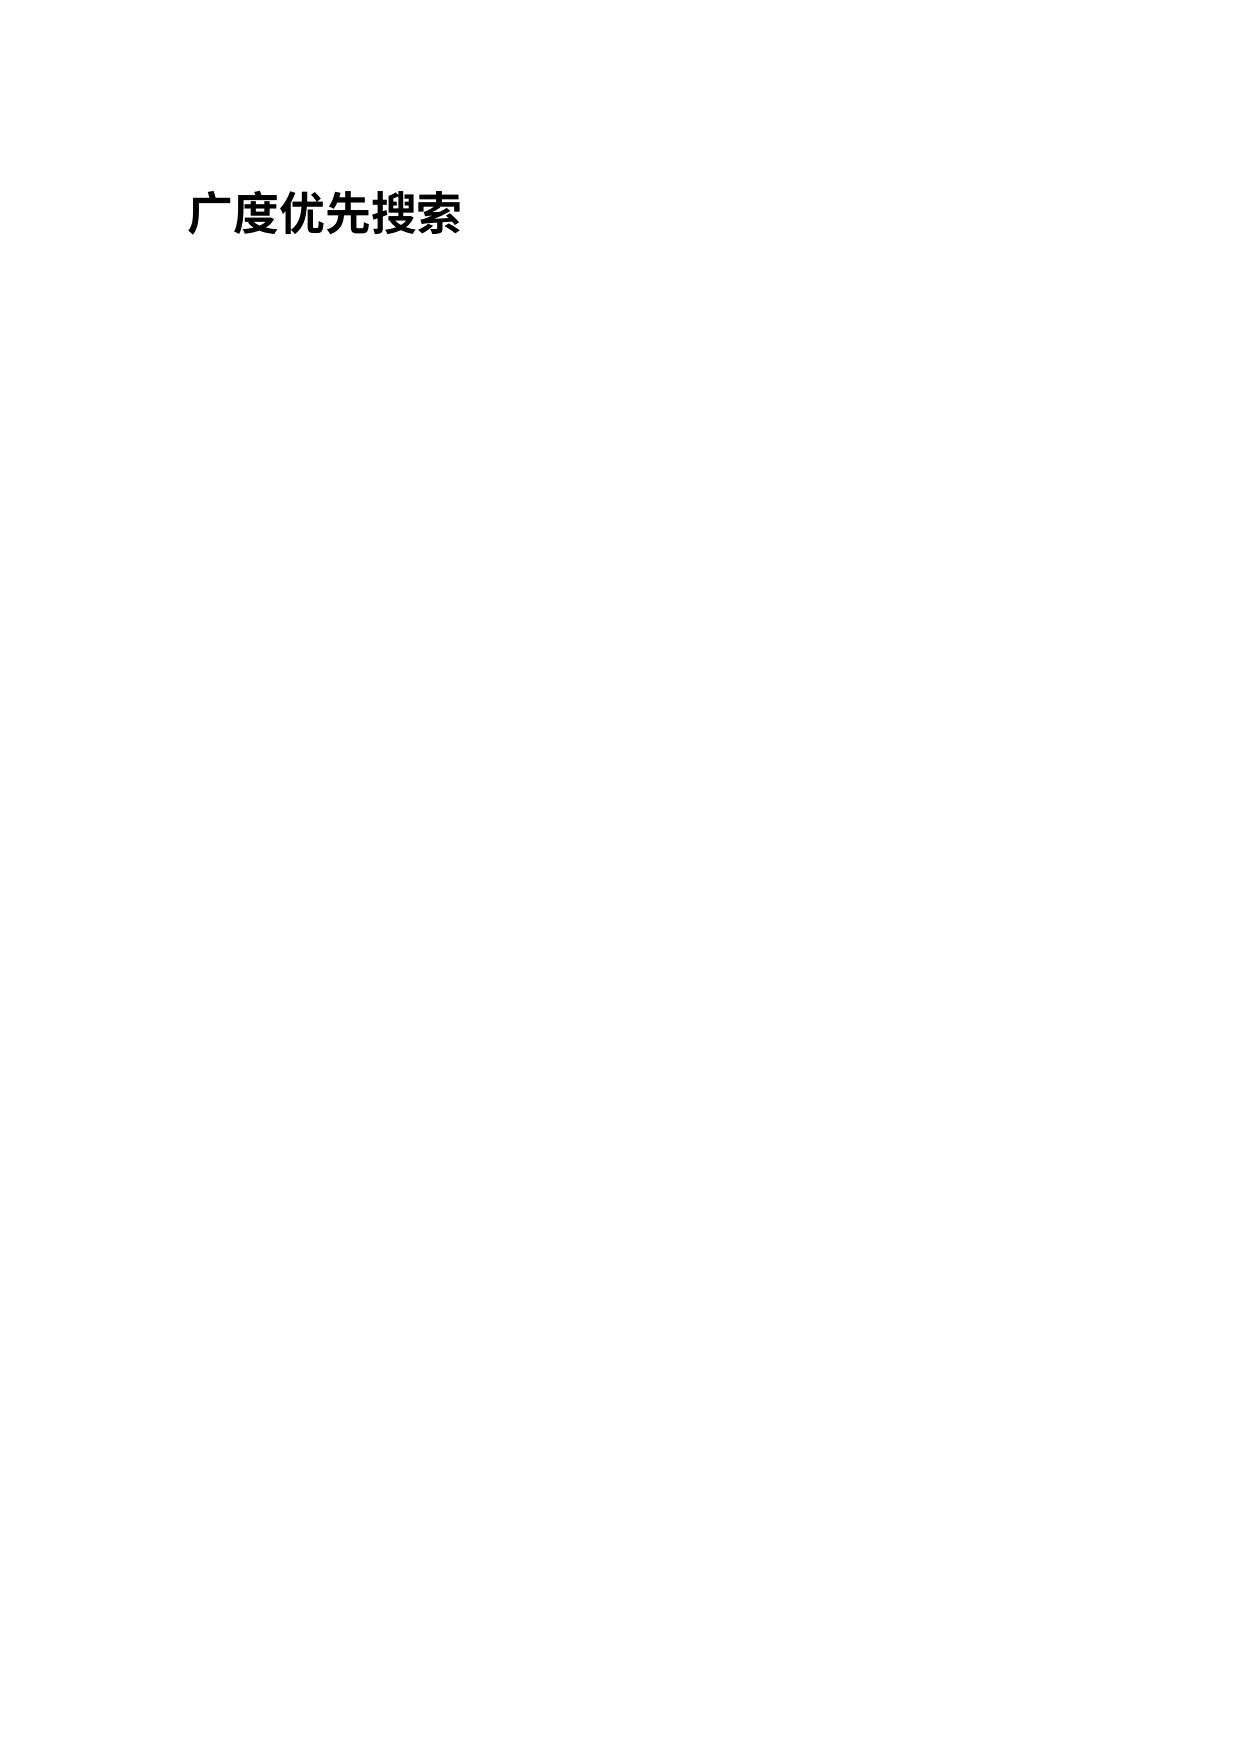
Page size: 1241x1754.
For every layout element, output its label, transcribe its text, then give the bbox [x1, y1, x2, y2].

subtitle 广度优先搜索 [187, 162, 1053, 259]
